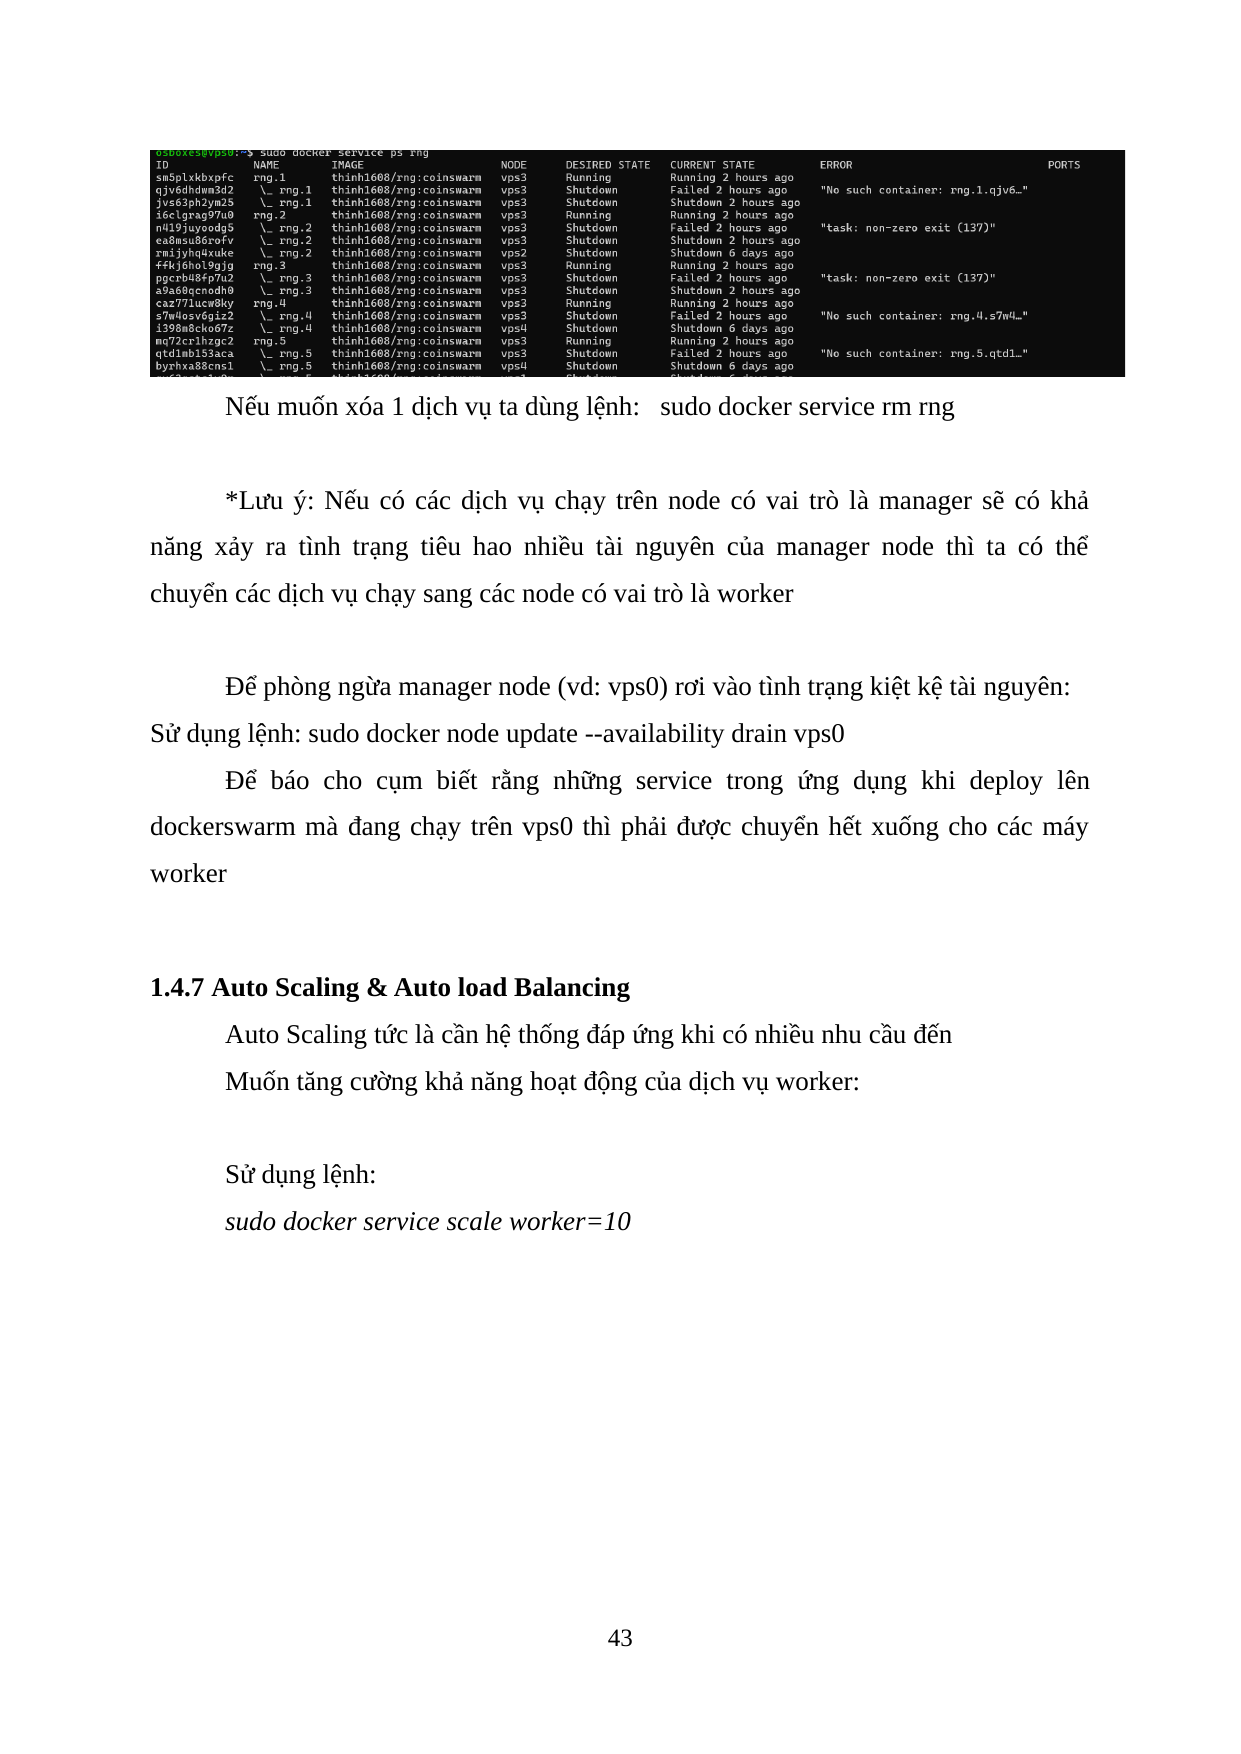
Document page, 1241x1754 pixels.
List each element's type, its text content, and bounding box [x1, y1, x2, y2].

text Để phòng ngừa manager node (vd: vps0) rơi vào tình trạng kiệt kệ tài nguyên: [150, 671, 1090, 702]
text sudo docker service scale worker=10 [150, 1205, 1090, 1236]
text Sử dụng lệnh: [150, 1158, 1090, 1189]
text Để báo cho cụm biết rằng những service trong ứng dụng khi deploy lên dockerswarm mà đang chạy trên vps0 thì phải được chuyển hết xuống cho các máy worker [150, 764, 1090, 888]
text Auto Scaling tức là cần hệ thống đáp ứng khi có nhiều nhu cầu đến [150, 1018, 1090, 1049]
subtitle 1.4.7 Auto Scaling & Auto load Balancing [150, 971, 1090, 1002]
text *Lưu ý: Nếu có các dịch vụ chạy trên node có vai trò là manager sẽ có khả năng xảy ra tình trạng tiêu hao nhiều tài nguyên của manager node thì ta có thể chuyển các dịch vụ chạy sang các node có vai trò là worker [150, 484, 1090, 608]
picture [150, 150, 1125, 377]
text Sử dụng lệnh: sudo docker node update --availability drain vps0 [150, 717, 1090, 748]
text Nếu muốn xóa 1 dịch vụ ta dùng lệnh: sudo docker service rm rng [187, 391, 1090, 422]
text Muốn tăng cường khả năng hoạt động của dịch vụ worker: [150, 1065, 1090, 1096]
